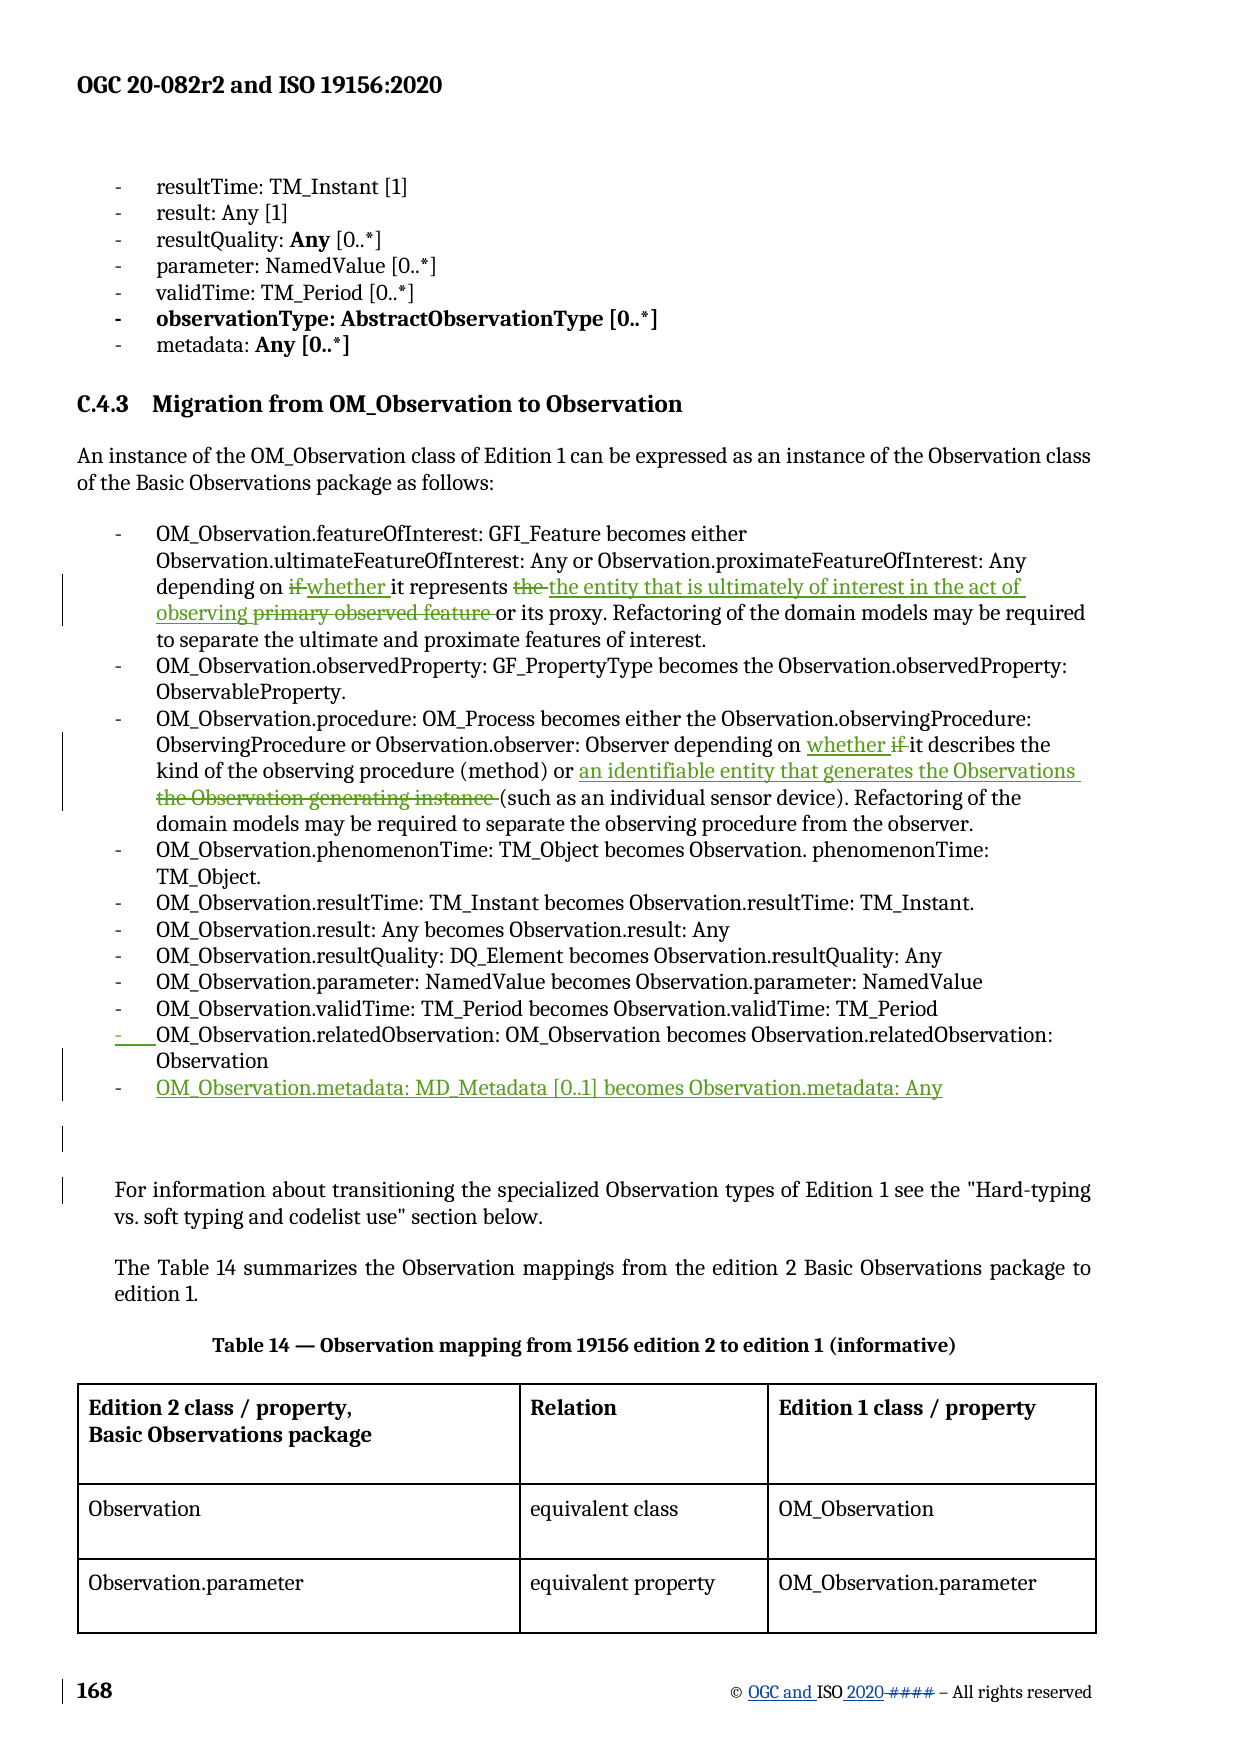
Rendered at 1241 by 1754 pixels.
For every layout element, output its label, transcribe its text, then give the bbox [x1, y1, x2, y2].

list OM_Observation.relatedObservation: OM_Observation becomes Observation.relatedObservation: Observation [114, 1022, 1092, 1074]
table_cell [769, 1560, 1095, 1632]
list OM_Observation.resultQuality: DQ_Element becomes Observation.resultQuality: Any [114, 943, 1092, 969]
list OM_Observation.resultTime: TM_Instant becomes Observation.resultTime: TM_Instant. [114, 890, 1092, 916]
list OM_Observation.parameter: NamedValue becomes Observation.parameter: NamedValue [114, 969, 1092, 995]
list resultQuality: Any [0..*] [114, 227, 1092, 253]
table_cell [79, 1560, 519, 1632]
text Migration from OM_Observation to Observation [77, 389, 1092, 418]
list OM_Observation.featureOfInterest: GFI_Feature becomes either Observation.ultimateFeatureOfInterest: Any or Observation.proximateFeatureOfInterest: Any depending on it represents or its proxy. Refactoring of the domain models may be required to separate the ultimate and proximate features of interest. [114, 521, 1092, 653]
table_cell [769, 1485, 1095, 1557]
list metadata: Any [0..*] [114, 332, 1092, 358]
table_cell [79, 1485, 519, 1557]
list observationType: AbstractObservationType [0..*] [114, 306, 1092, 332]
list OM_Observation.validTime: TM_Period becomes Observation.validTime: TM_Period [114, 995, 1092, 1022]
list OM_Observation.observedProperty: GF_PropertyType becomes the Observation.observedProperty: ObservableProperty. [114, 653, 1092, 706]
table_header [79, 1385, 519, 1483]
list OM_Observation.result: Any becomes Observation.result: Any [114, 916, 1092, 943]
list parameter: NamedValue [0..*] [114, 253, 1092, 279]
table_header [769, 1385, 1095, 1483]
list result: Any [1] [114, 200, 1092, 227]
list resultTime: TM_Instant [1] [114, 174, 1092, 200]
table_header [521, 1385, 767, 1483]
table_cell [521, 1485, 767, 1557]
text For information about transitioning the specialized Observation types of Edition 1 see the "Hard-typing vs. soft typing and codelist use" section below. [114, 1177, 1092, 1230]
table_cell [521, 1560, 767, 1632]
list OM_Observation.phenomenonTime: TM_Object becomes Observation. phenomenonTime: TM_Object. [114, 837, 1092, 890]
text An instance of the OM_Observation class of Edition 1 can be expressed as an instance of the Observation class of the Basic Observations package as follows: [77, 443, 1092, 496]
list OM_Observation.procedure: OM_Process becomes either the Observation.observingProcedure: ObservingProcedure or Observation.observer: Observer depending on it describes the kind of the observing procedure (method) or (such as an individual sensor device). Refactoring of the domain models may be required to separate the observing procedure from the observer. [114, 706, 1092, 837]
text The summarizes the Observation mappings from the edition 2 Basic Observations package to edition 1. [114, 1255, 1092, 1308]
list validTime: TM_Period [0..*] [114, 279, 1092, 306]
